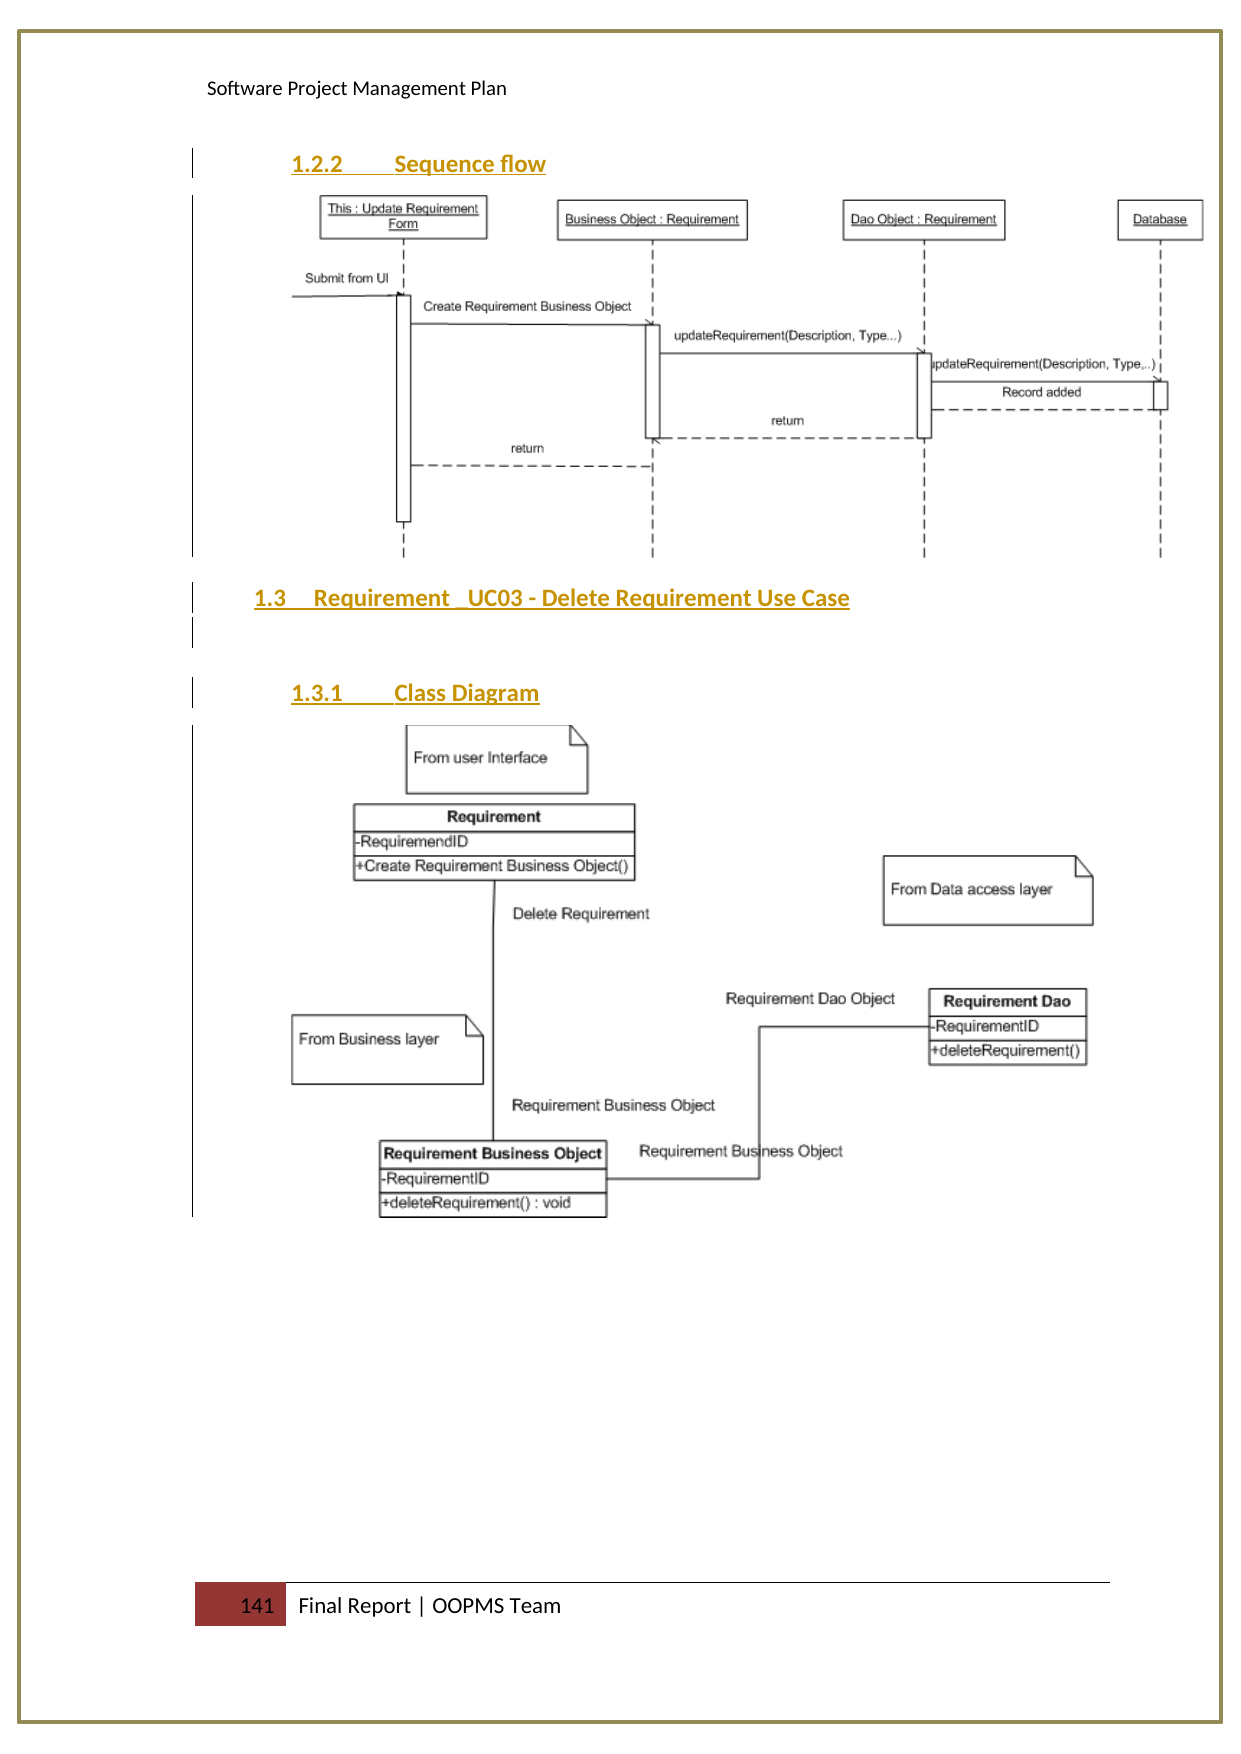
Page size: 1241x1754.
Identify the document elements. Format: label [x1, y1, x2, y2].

picture [291, 195, 1204, 558]
picture [291, 725, 1094, 1218]
